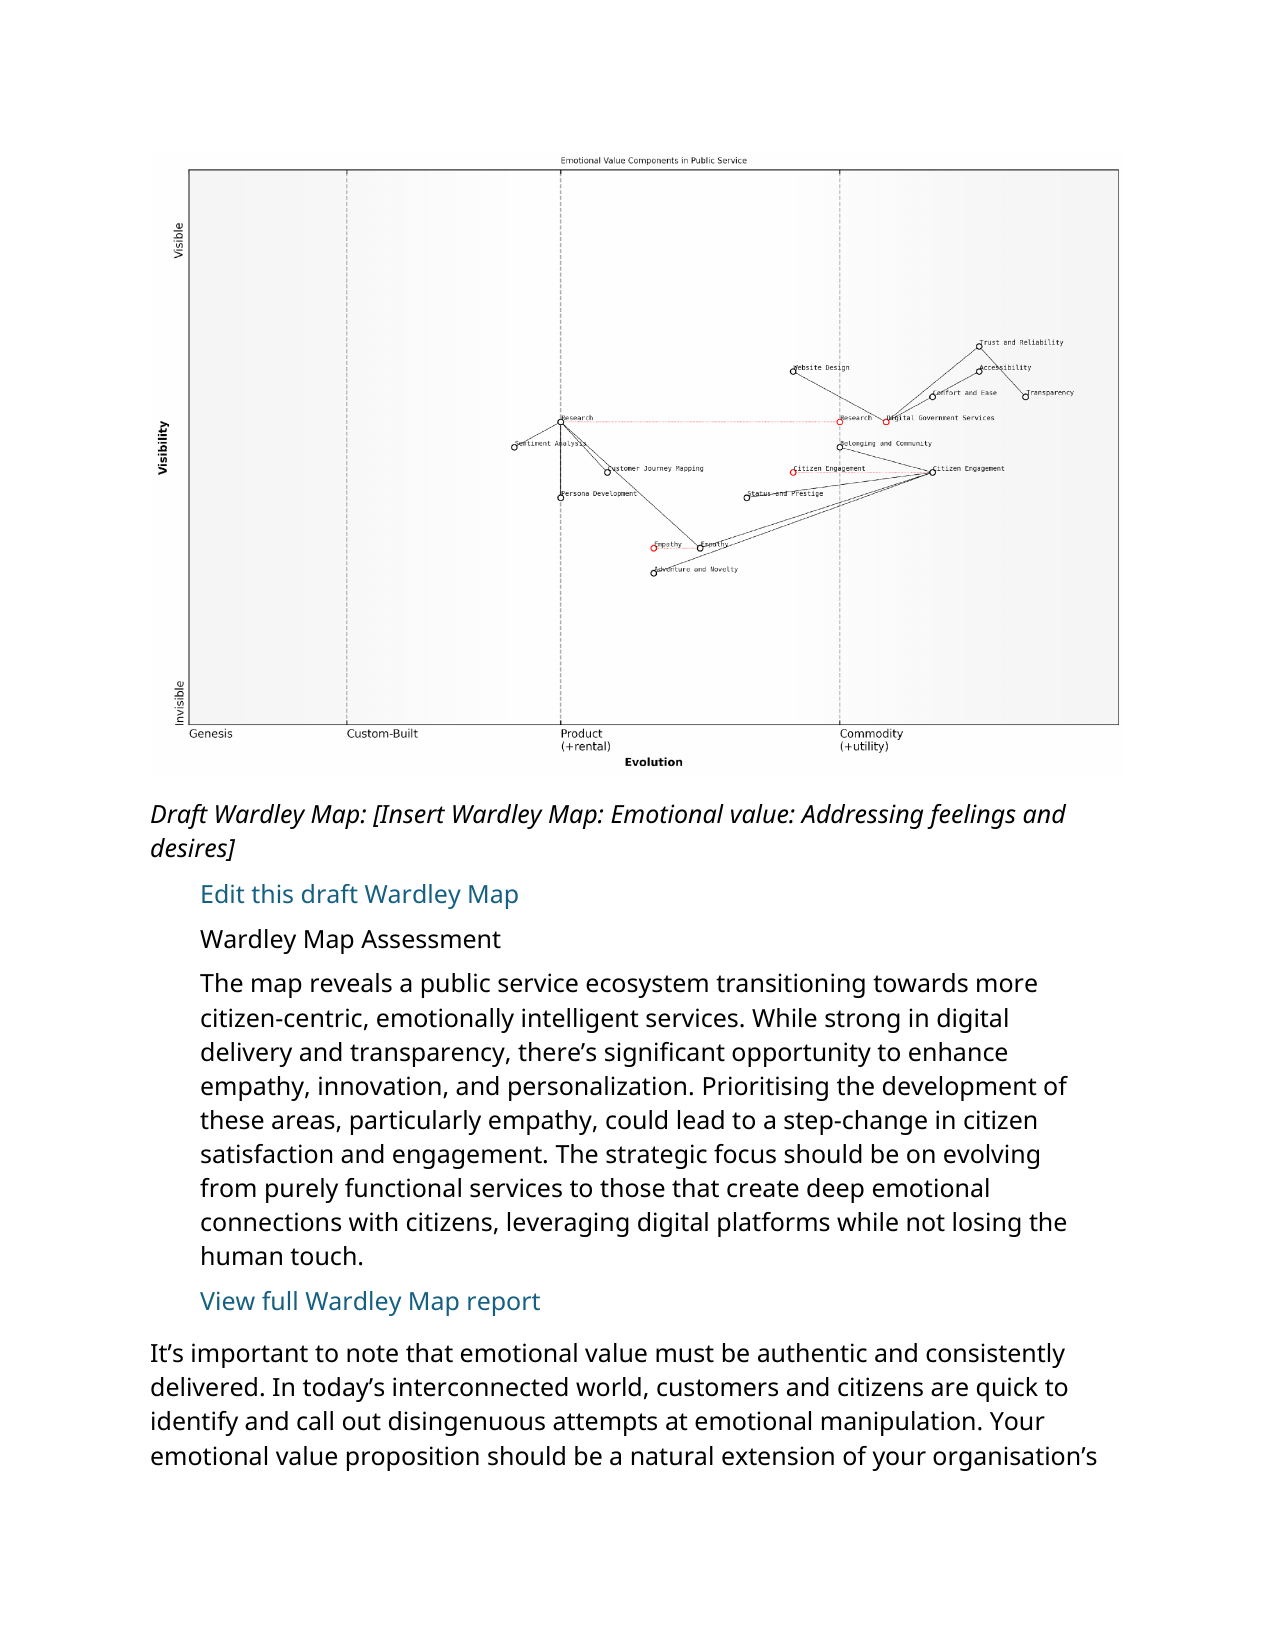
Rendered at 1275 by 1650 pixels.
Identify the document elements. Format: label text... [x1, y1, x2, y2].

picture [150, 150, 1125, 776]
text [150, 1336, 1125, 1472]
text The map reveals a public service ecosystem transitioning towards more citizen-centric, emotionally intelligent services. While strong in digital delivery and transparency, there’s significant opportunity to enhance empathy, innovation, and personalization. Prioritising the development of these areas, particularly empathy, could lead to a step-change in citizen satisfaction and engagement. The strategic focus should be on evolving from purely functional services to those that create deep emotional connections with citizens, leveraging digital platforms while not losing the human touch. [200, 966, 1075, 1273]
text Edit this draft Wardley Map [200, 877, 1075, 911]
text View full Wardley Map report [200, 1283, 1075, 1317]
text Wardley Map Assessment [200, 922, 1075, 956]
text Draft Wardley Map: [Insert Wardley Map: Emotional value: Addressing feelings and desires] [150, 797, 1125, 865]
